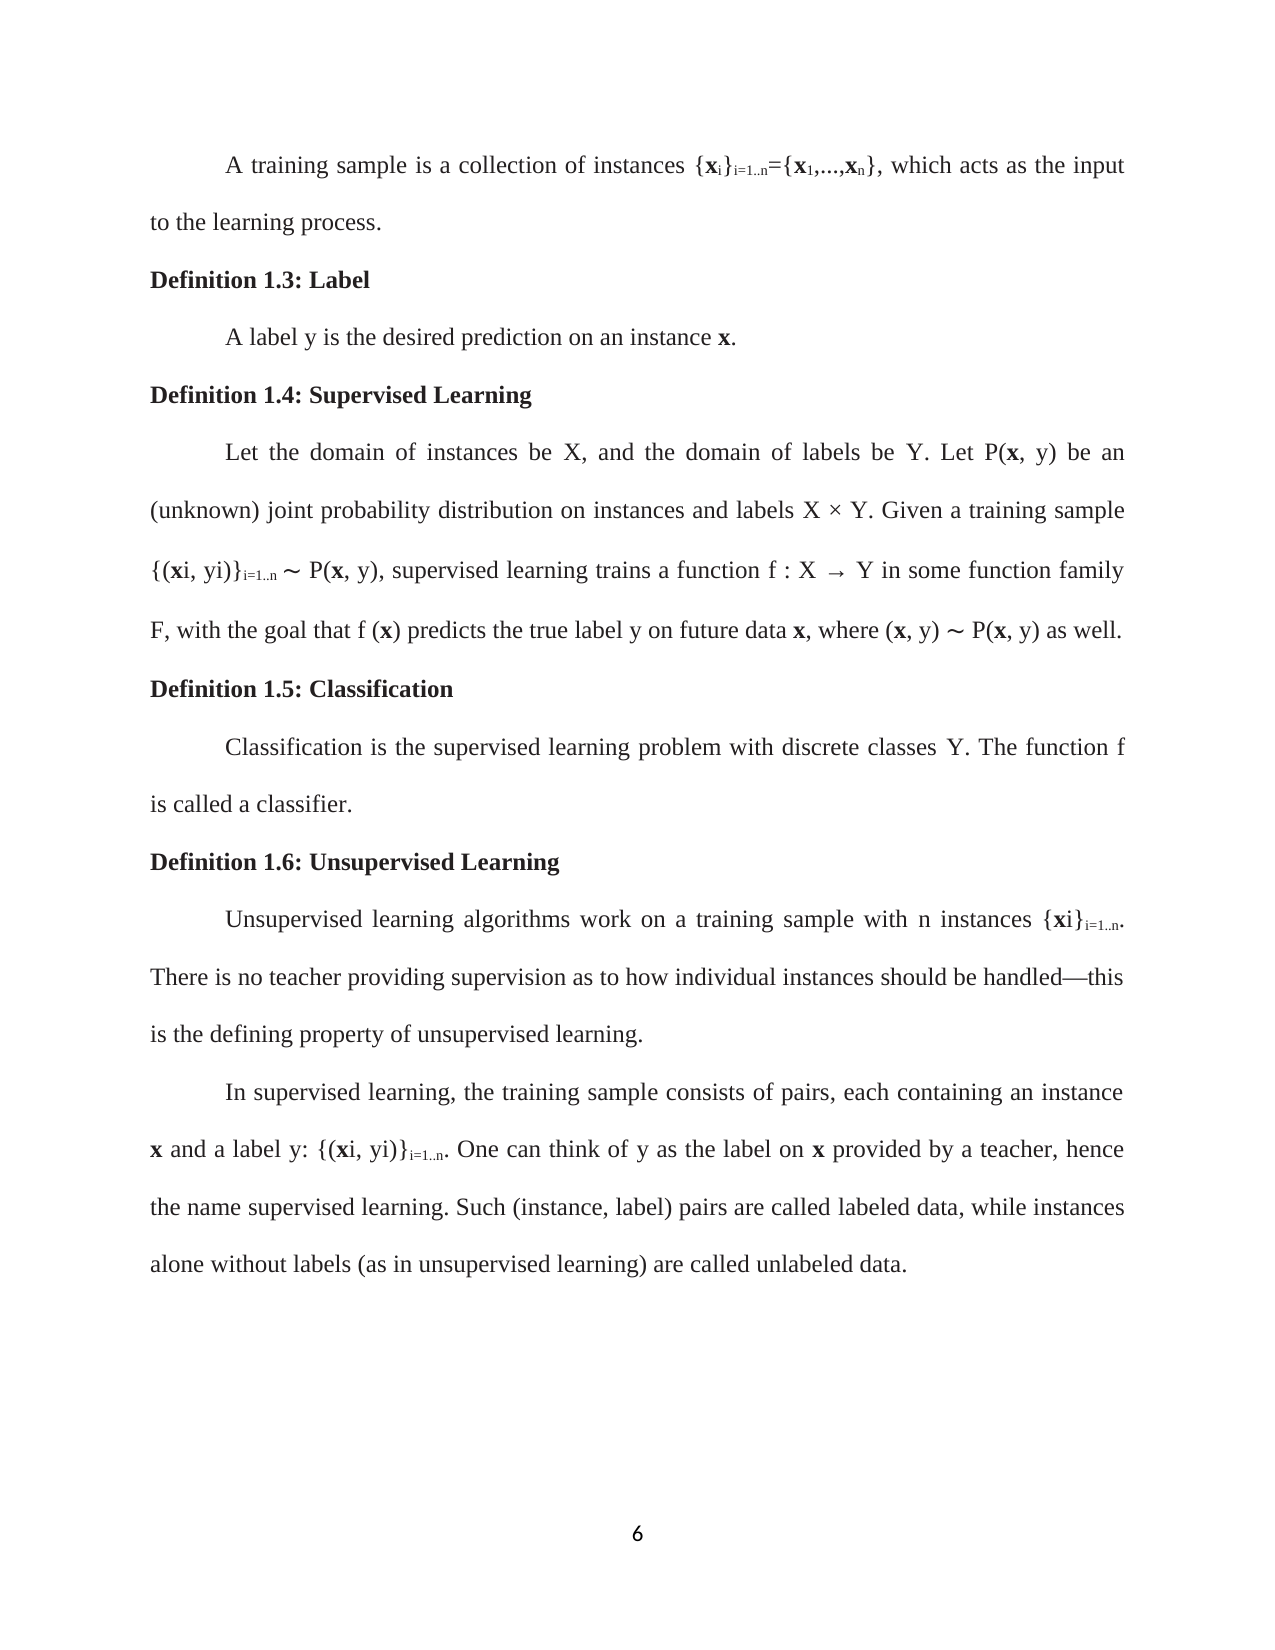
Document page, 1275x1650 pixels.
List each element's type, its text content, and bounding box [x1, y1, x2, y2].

text Classification is the supervised learning problem with discrete classes Y. The function f is called a classifier. [150, 732, 1125, 818]
text In supervised learning, the training sample consists of pairs, each containing an instance x and a label y: {(xi, yi)}i=1..n. One can think of y as the label on x provided by a teacher, hence the name supervised learning. Such (instance, label) pairs are called labeled data, while instances alone without labels (as in unsupervised learning) are called unlabeled data. [150, 1077, 1125, 1278]
text A label y is the desired prediction on an instance x. [150, 322, 1125, 351]
text Definition 1.4: Supervised Learning [150, 380, 1125, 409]
text Definition 1.5: Classification [150, 674, 1125, 703]
text Let the domain of instances be X, and the domain of labels be Y. Let P(x, y) be an (unknown) joint probability distribution on instances and labels X × Y. Given a training sample {(xi, yi)}i=1..n ∼ P(x, y), supervised learning trains a function f : X → Y in some function family F, with the goal that f (x) predicts the true label y on future data x, where (x, y) ∼ P(x, y) as well. [150, 437, 1125, 644]
text Unsupervised learning algorithms work on a training sample with n instances {xi}i=1..n. There is no teacher providing supervision as to how individual instances should be handled—this is the defining property of unsupervised learning. [150, 904, 1125, 1048]
text Definition 1.3: Label [150, 265, 1125, 294]
text A training sample is a collection of instances {xi}i=1..n={x1,...,xn}, which acts as the input to the learning process. [150, 150, 1125, 236]
text Definition 1.6: Unsupervised Learning [150, 847, 1125, 876]
